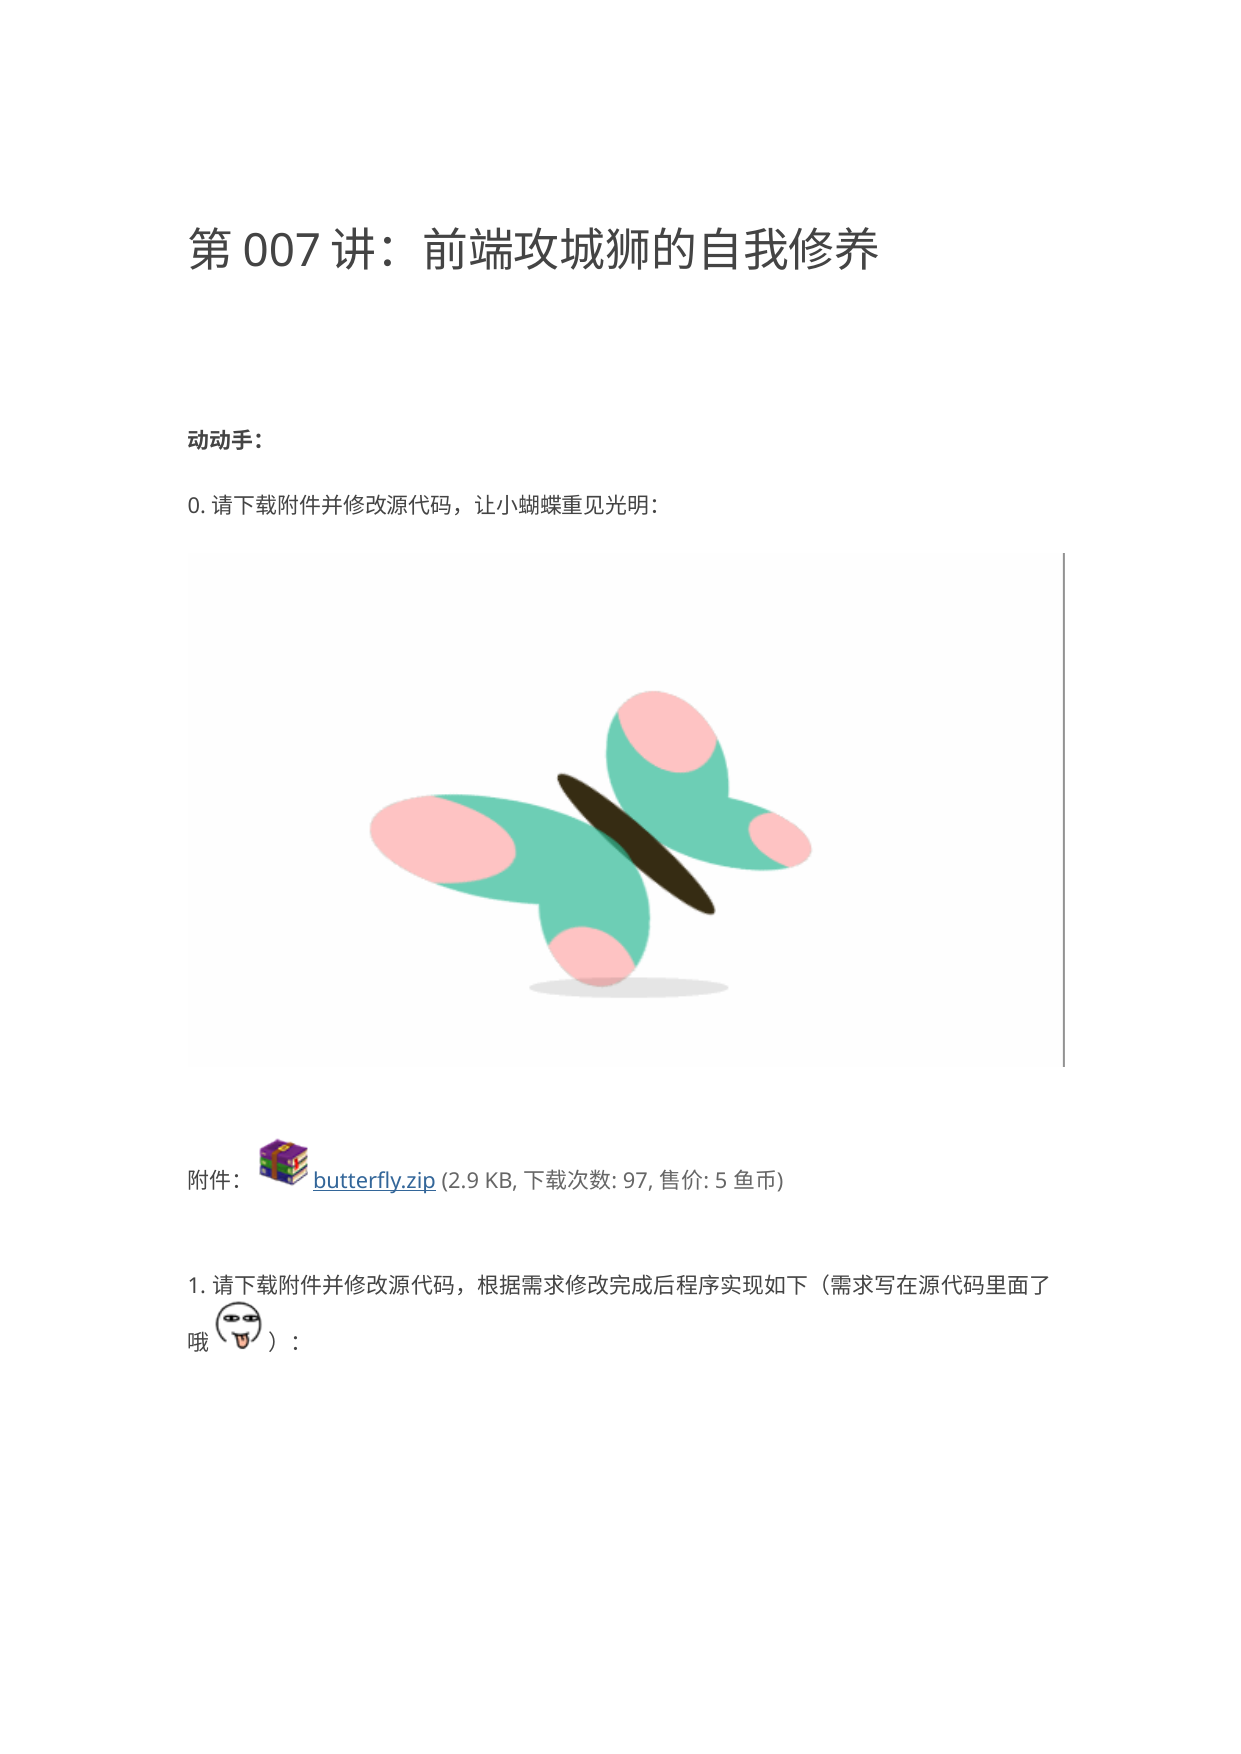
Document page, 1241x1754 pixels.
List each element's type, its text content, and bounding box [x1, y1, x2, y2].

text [187, 1067, 1053, 1398]
subtitle 第007讲：前端攻城狮的自我修养 [187, 197, 1053, 295]
picture [214, 1300, 264, 1351]
picture [187, 553, 1065, 1067]
picture [258, 1138, 308, 1188]
